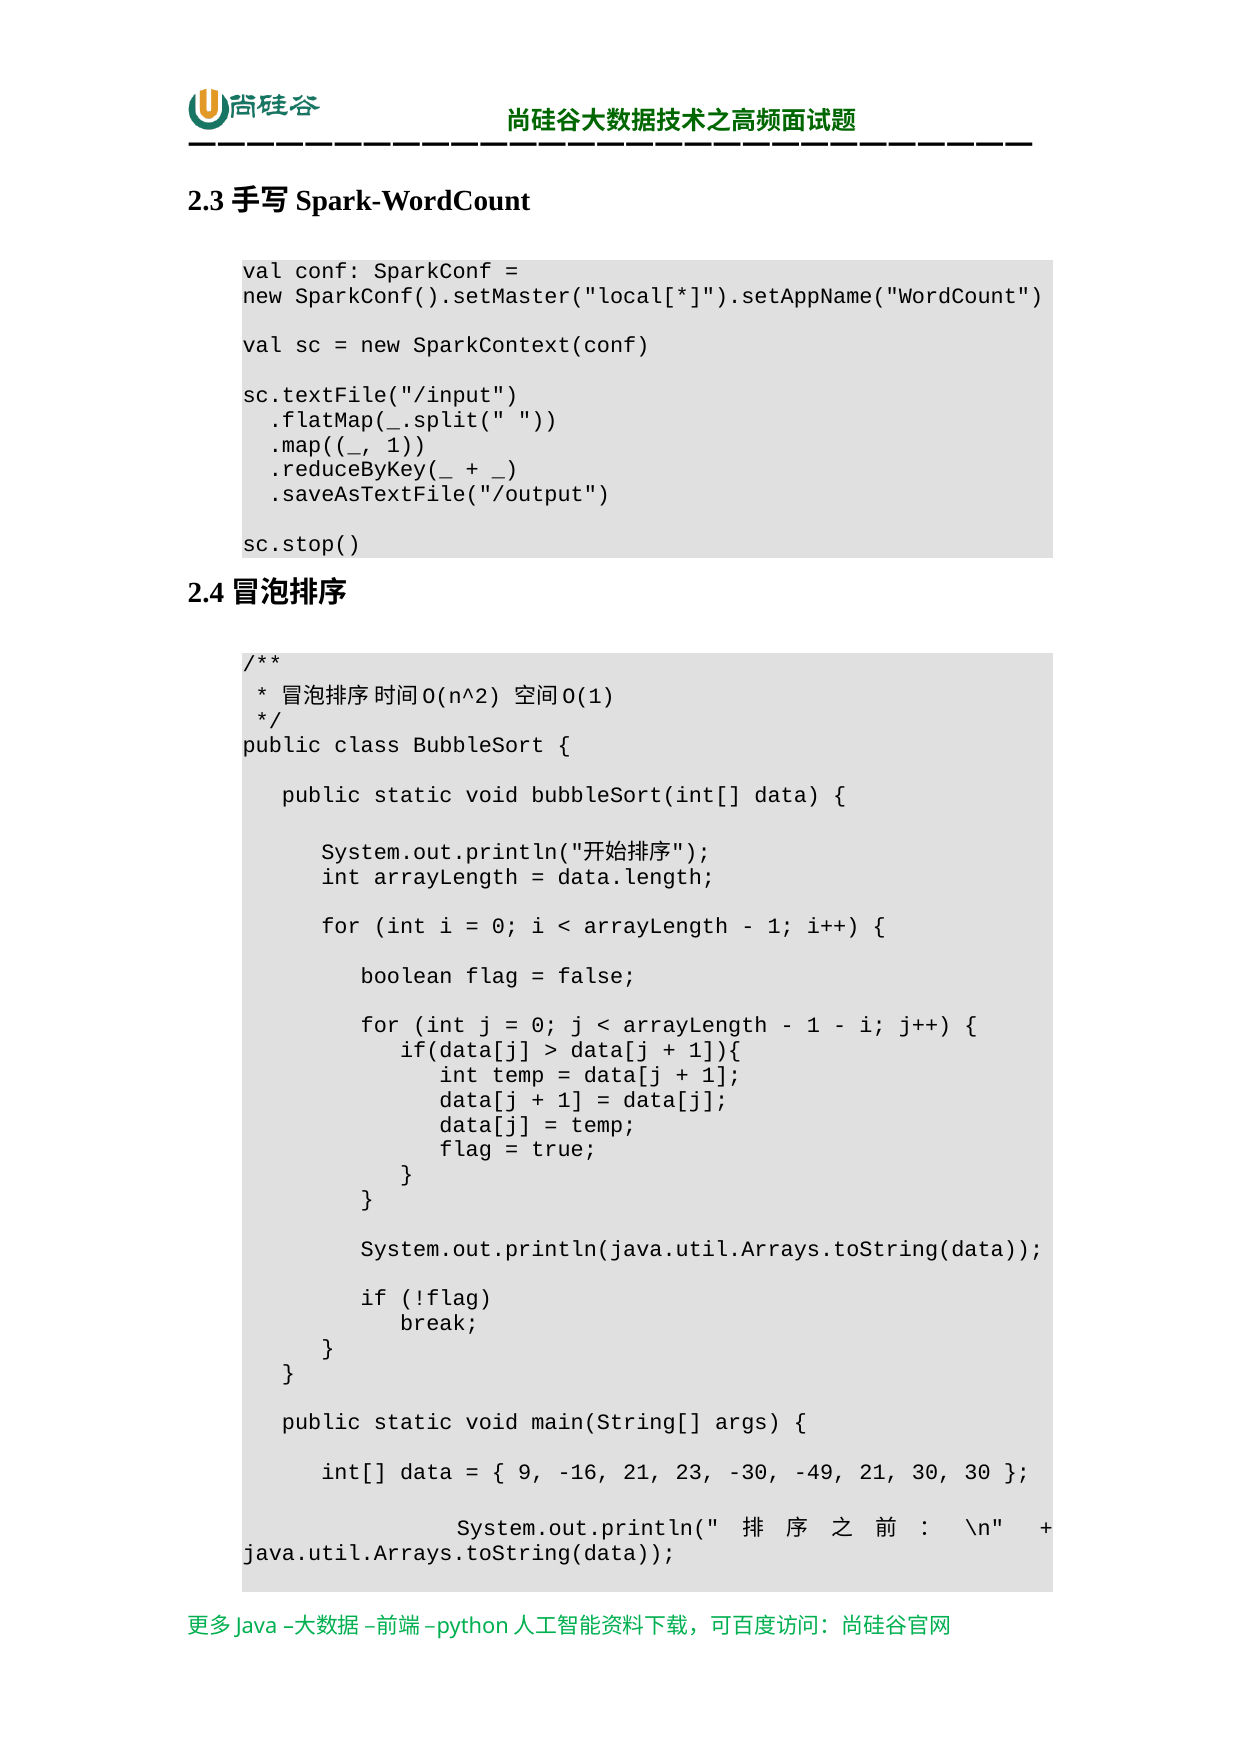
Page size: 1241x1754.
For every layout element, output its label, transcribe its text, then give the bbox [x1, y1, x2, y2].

text } [242, 1362, 1053, 1386]
text } [242, 1188, 1053, 1213]
subtitle 2.4 冒泡排序 [187, 558, 1053, 623]
text if(data[j] > data[j + 1]){ [242, 1039, 1053, 1064]
text public static void bubbleSort(int[] data) { [242, 784, 1053, 809]
text } [242, 1163, 1053, 1188]
text .saveAsTextFile("/output") [242, 483, 1053, 508]
text public class BubbleSort { [242, 735, 1053, 759]
text System.out.println(java.util.Arrays.toString(data)); [242, 1238, 1053, 1262]
text data[j + 1] = data[j]; [242, 1089, 1053, 1114]
text .flatMap(_.split(" ")) [242, 409, 1053, 434]
text public static void main(String[] args) { [242, 1411, 1053, 1436]
text if (!flag) [242, 1287, 1053, 1312]
text flag = true; [242, 1138, 1053, 1163]
text System.out.println("开始排序"); [242, 834, 1053, 866]
text boolean flag = false; [242, 965, 1053, 990]
text System.out.println("排序之前：\n" + java.util.Arrays.toString(data)); [242, 1510, 1053, 1567]
subtitle 2.3 手写Spark-WordCount [187, 165, 1053, 230]
text sc.textFile("/input") [242, 384, 1053, 409]
text int temp = data[j + 1]; [242, 1064, 1053, 1089]
text for (int j = 0; j < arrayLength - 1 - i; j++) { [242, 1014, 1053, 1039]
text /** [242, 653, 1053, 678]
text int[] data = { 9, -16, 21, 23, -30, -49, 21, 30, 30 }; [242, 1461, 1053, 1486]
text * 冒泡排序 时间O(n^2) 空间O(1) [242, 678, 1053, 710]
text } [242, 1337, 1053, 1362]
text .map((_, 1)) [242, 434, 1053, 458]
text val sc = new SparkContext(conf) [242, 334, 1053, 359]
text .reduceByKey(_ + _) [242, 458, 1053, 483]
text data[j] = temp; [242, 1114, 1053, 1138]
text */ [242, 710, 1053, 735]
text new SparkConf().setMaster("local[*]").setAppName("WordCount") [242, 285, 1053, 310]
text break; [242, 1312, 1053, 1337]
text val conf: SparkConf = [242, 260, 1053, 285]
text for (int i = 0; i < arrayLength - 1; i++) { [242, 915, 1053, 940]
text int arrayLength = data.length; [242, 866, 1053, 891]
text sc.stop() [242, 533, 1053, 558]
